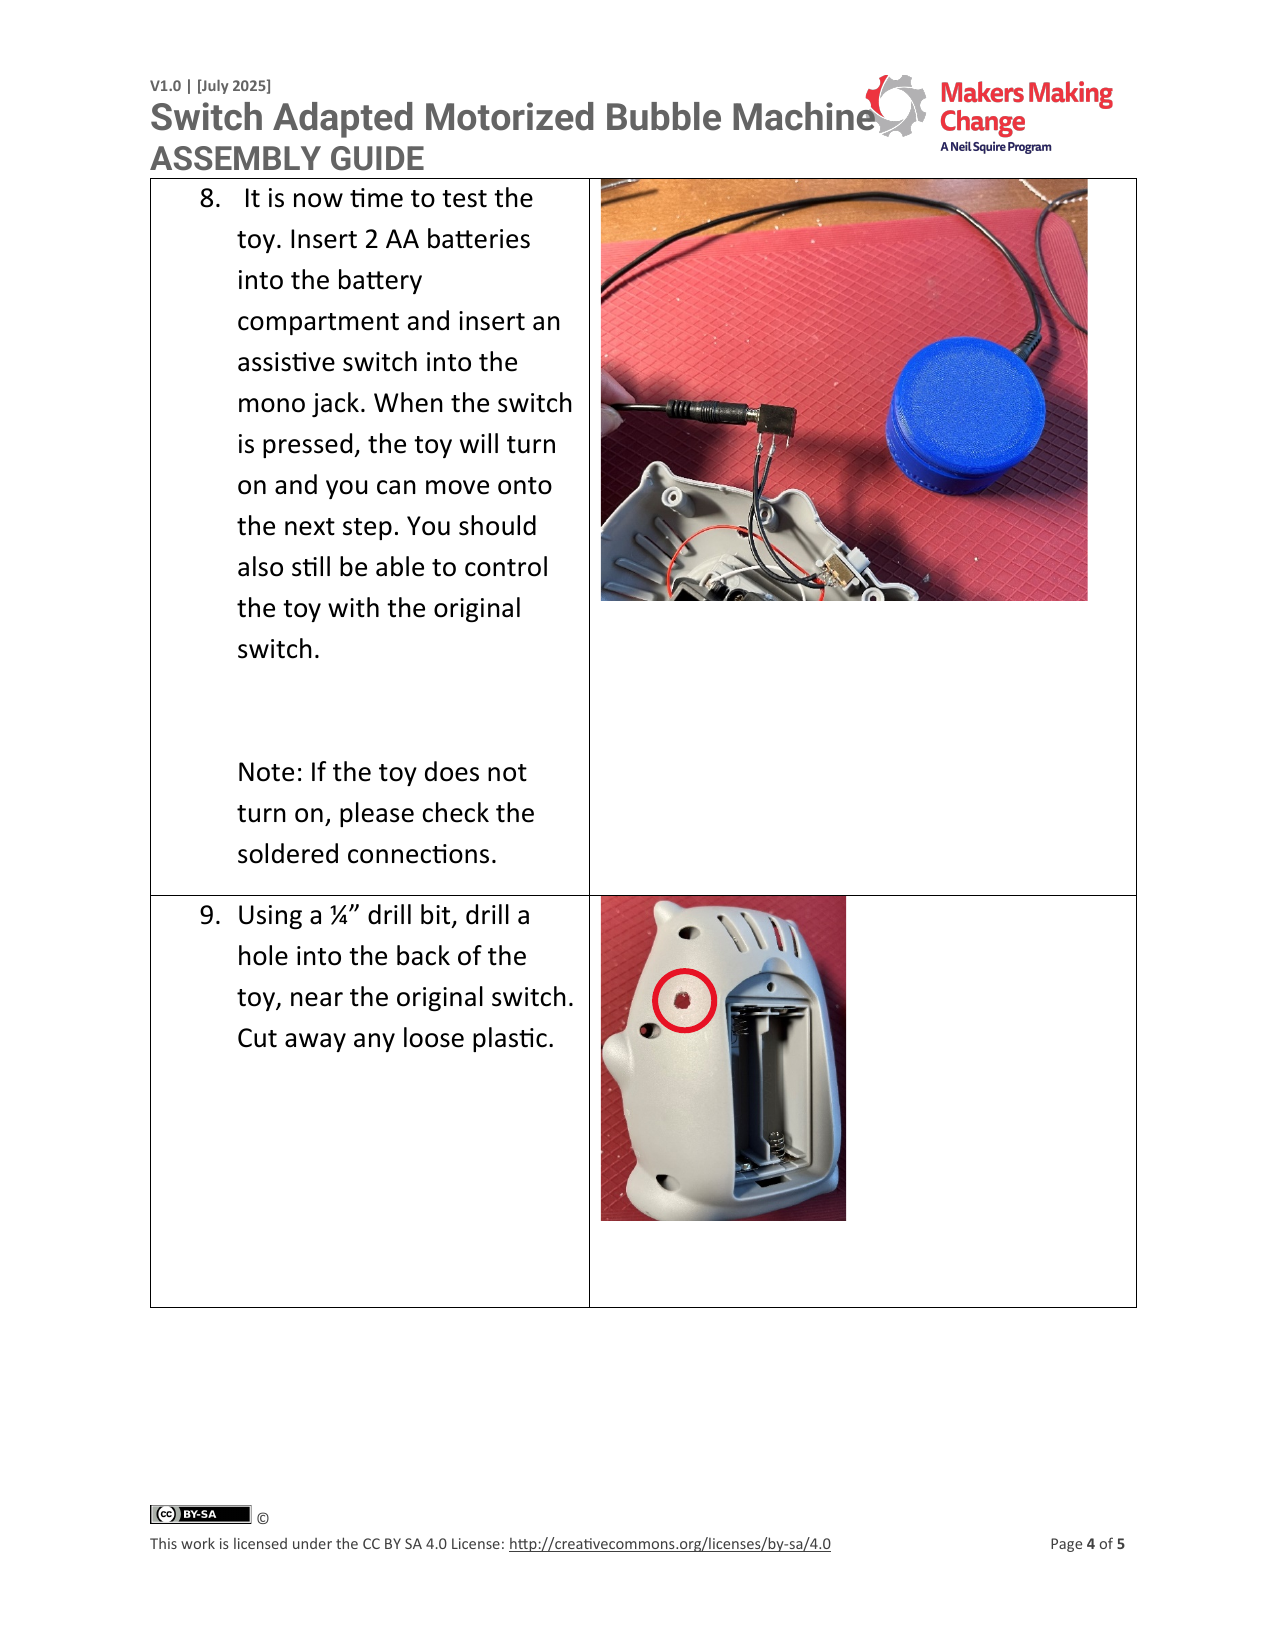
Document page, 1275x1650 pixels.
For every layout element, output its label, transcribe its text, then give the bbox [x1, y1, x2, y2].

picture [600, 179, 1088, 601]
picture [865, 75, 1113, 154]
picture [150, 1505, 252, 1524]
table_cell It is now time to test the toy. Insert 2 AA batteries into the battery compartment and insert an assistive switch into the mono jack. When the switch is pressed, the toy will turn on and you can move onto the next step. You should also still be able to control the toy with the original switch. Note: If the toy does not turn on, please check the soldered connections. [151, 179, 589, 895]
table_cell [590, 896, 1136, 1307]
table_cell Using a ¼” drill bit, drill a hole into the back of the toy, near the original switch. Cut away any loose plastic. [151, 896, 589, 1307]
picture [600, 896, 847, 1221]
table_cell [590, 179, 1136, 895]
